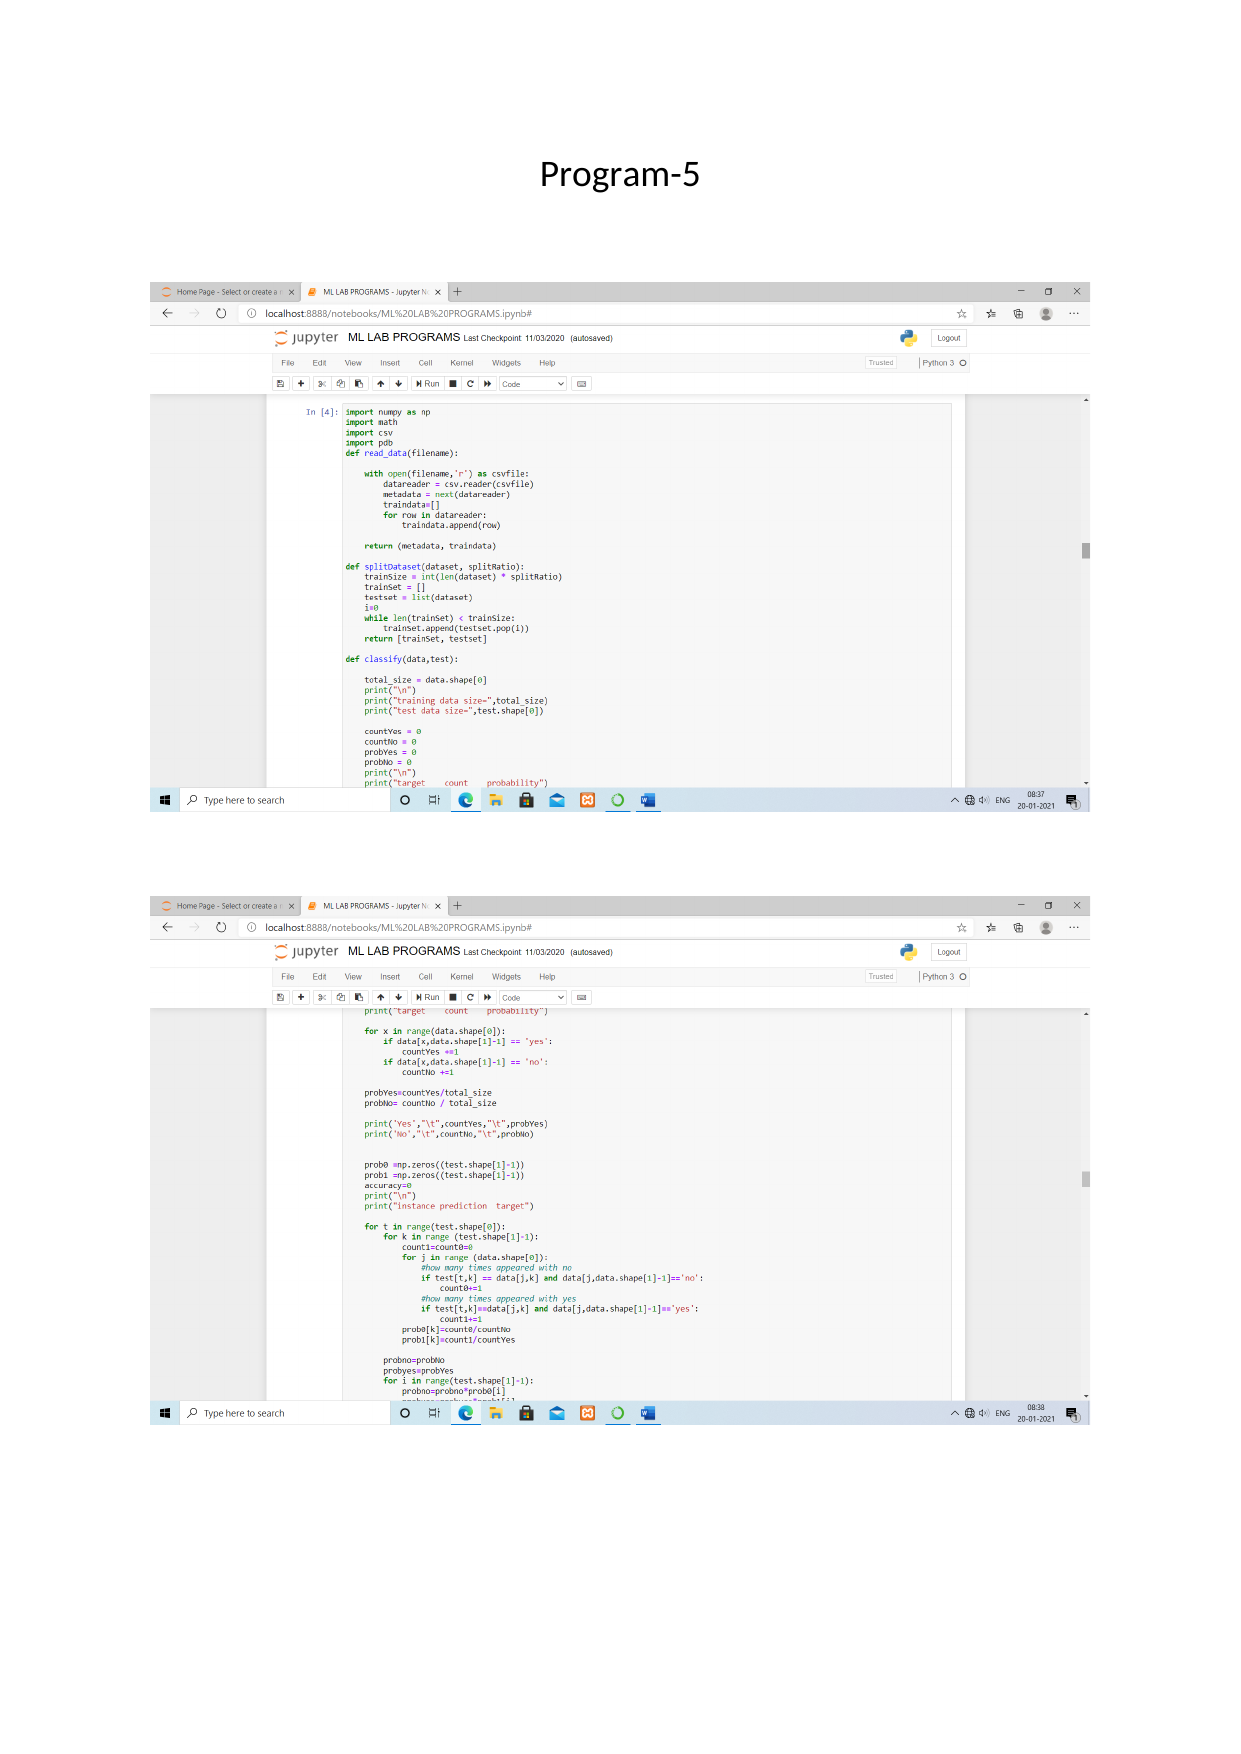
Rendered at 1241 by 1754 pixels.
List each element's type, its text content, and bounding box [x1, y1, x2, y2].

text Program-5 [150, 150, 1090, 196]
picture [150, 282, 1091, 812]
picture [150, 896, 1091, 1425]
